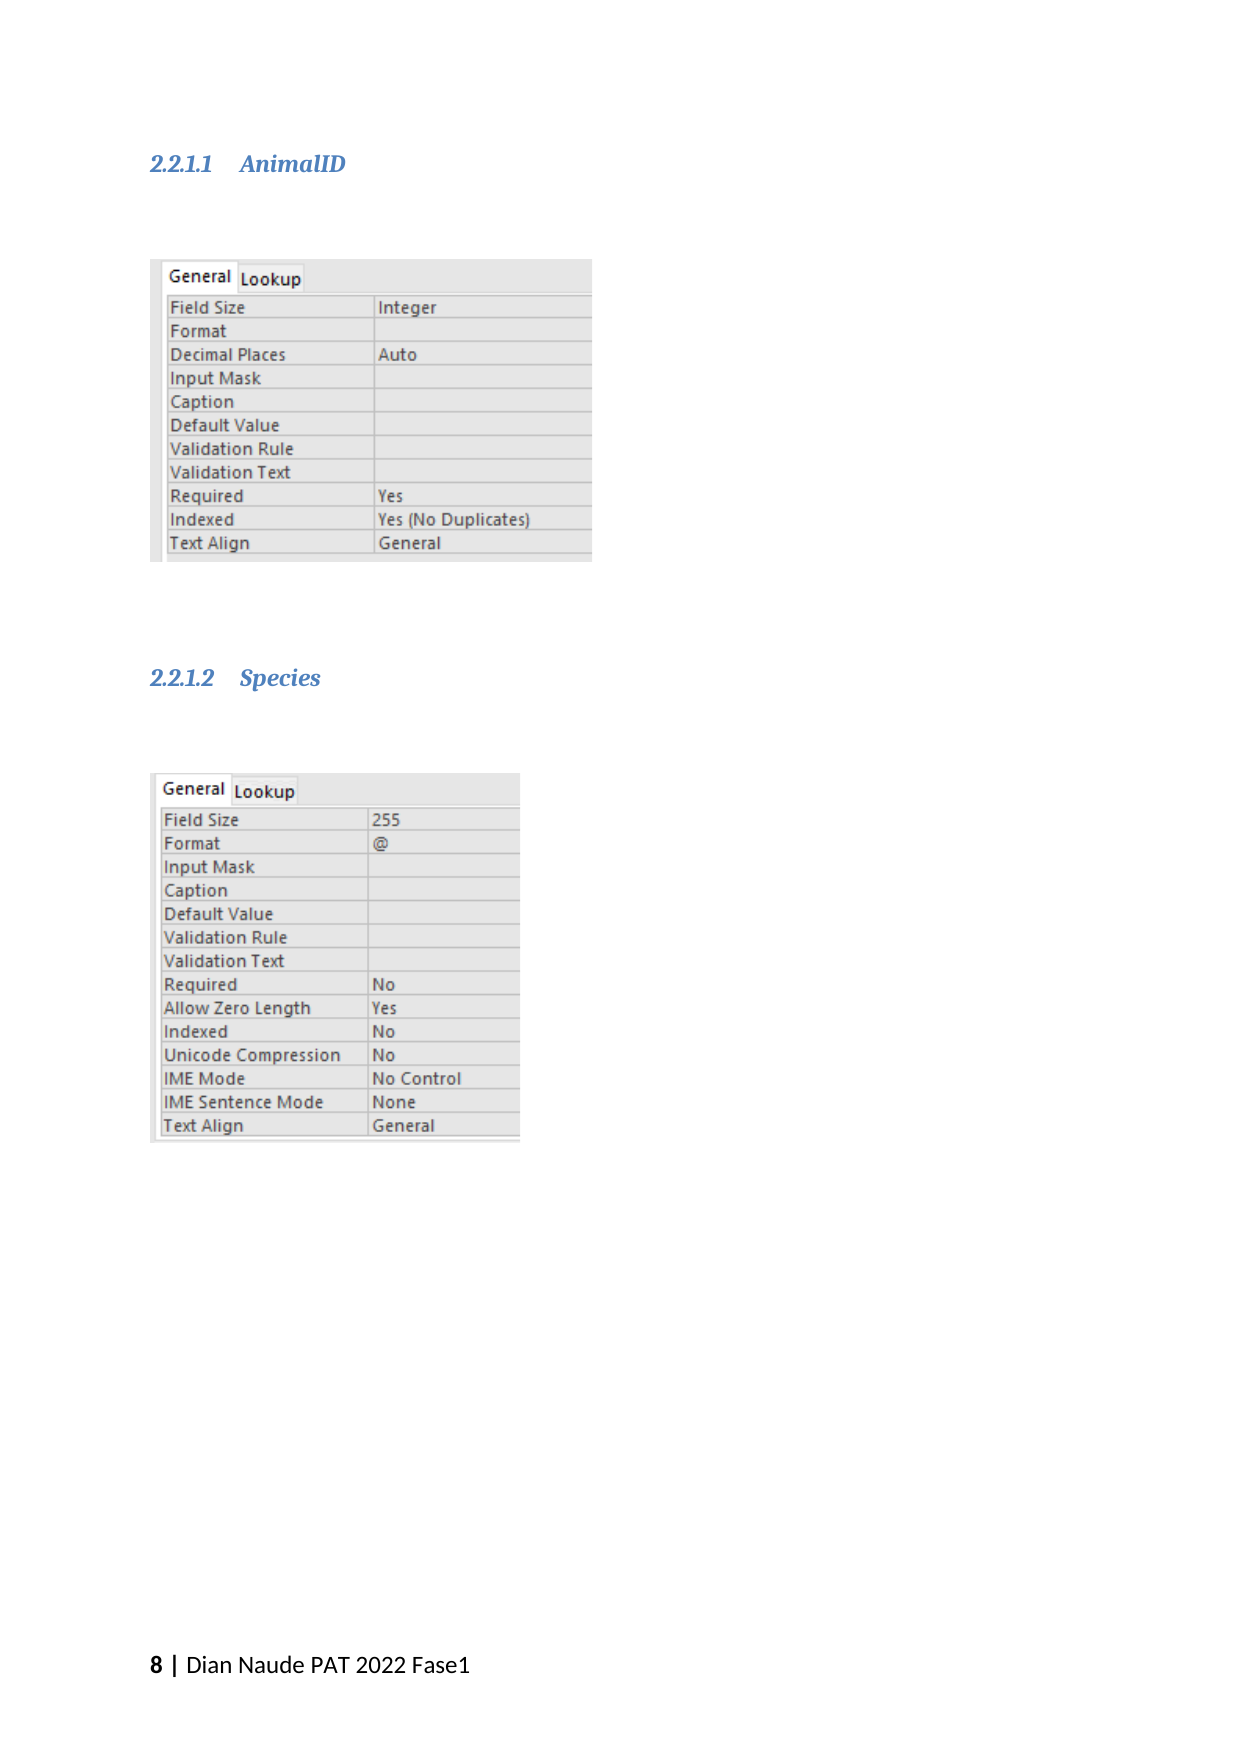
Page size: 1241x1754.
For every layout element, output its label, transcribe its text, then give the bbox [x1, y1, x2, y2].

subtitle Species [150, 664, 1090, 693]
picture [150, 259, 593, 562]
picture [150, 773, 521, 1143]
subtitle AnimalID [150, 150, 1090, 179]
